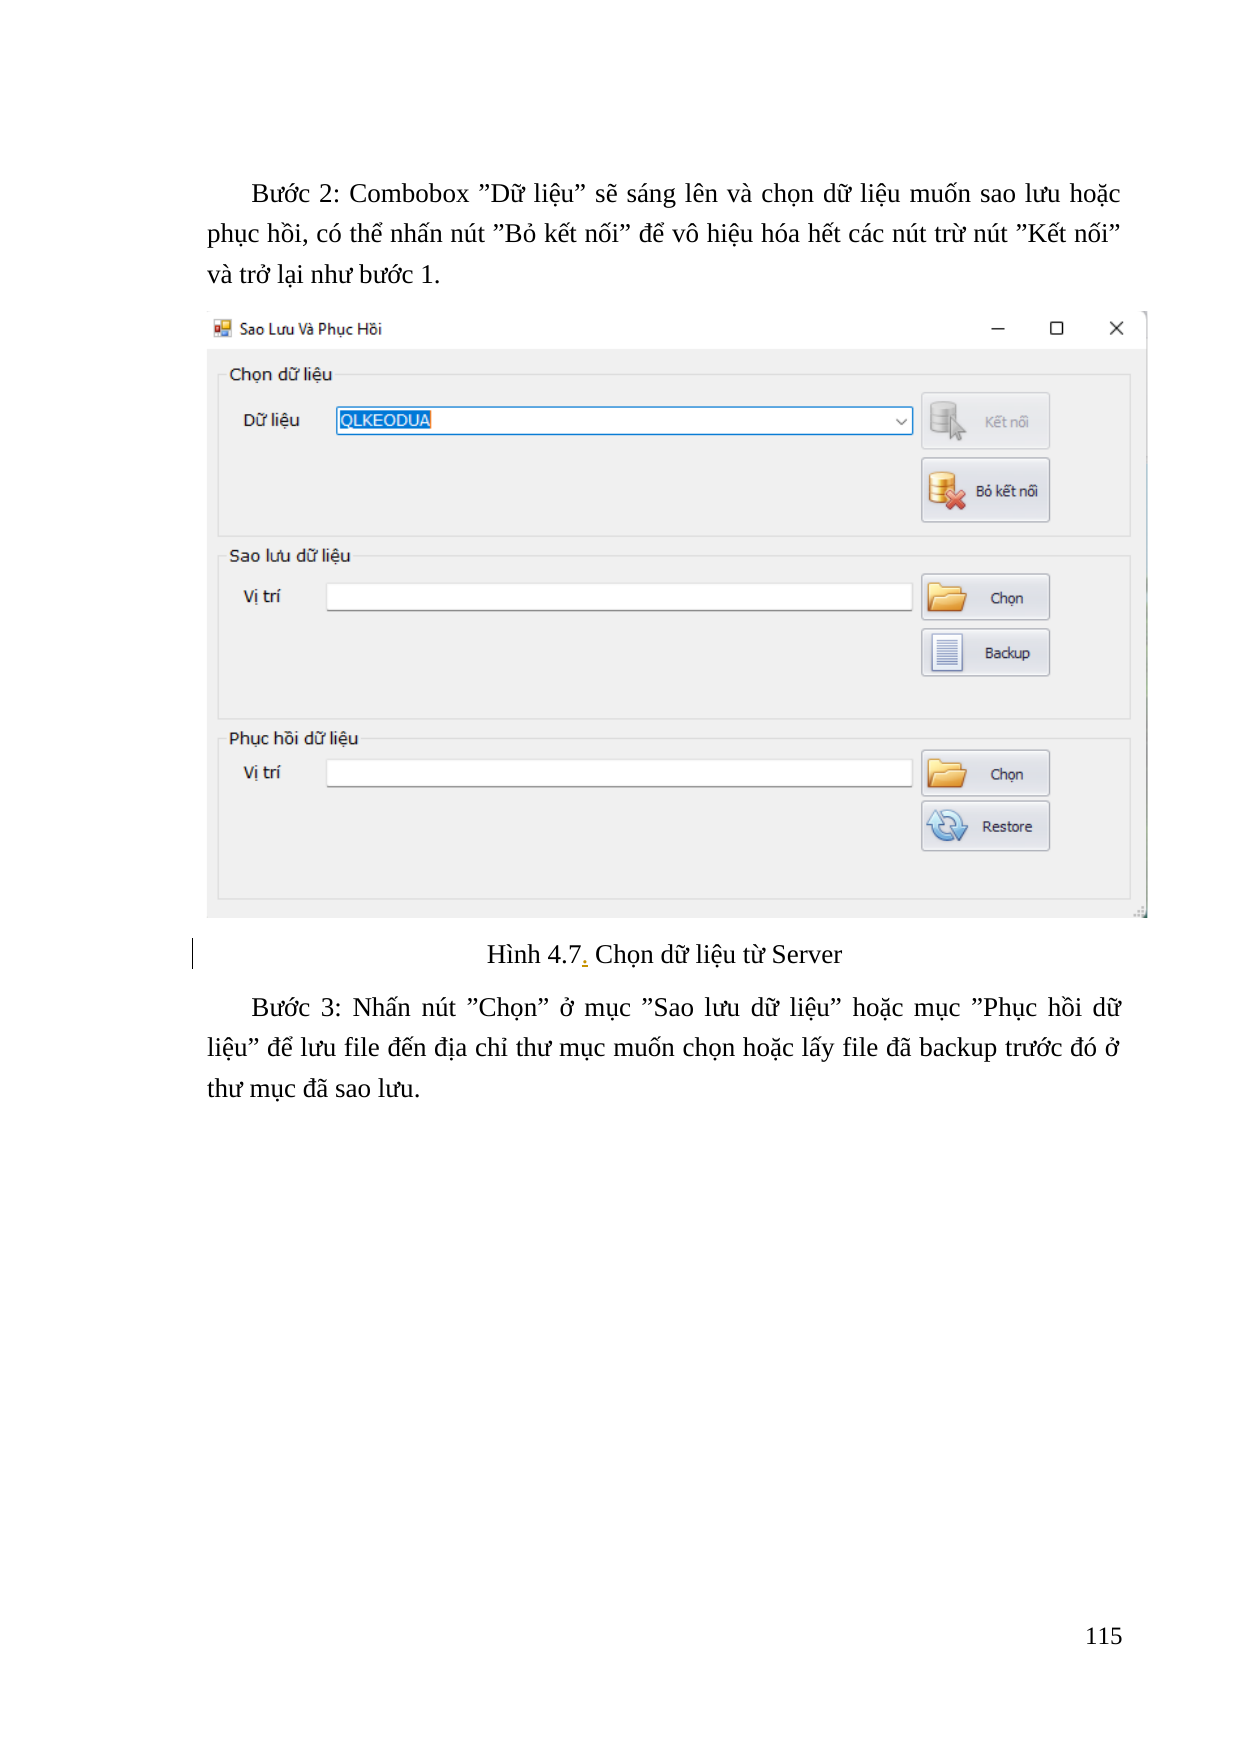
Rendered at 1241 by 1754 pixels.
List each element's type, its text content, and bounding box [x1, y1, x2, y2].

text Hình 4.7 Chọn dữ liệu từ Server [207, 938, 1122, 969]
text Bước 2: Combobox ”Dữ liệu” sẽ sáng lên và chọn dữ liệu muốn sao lưu hoặc phục hồi, có thể nhấn nút ”Bỏ kết nối” để vô hiệu hóa hết các nút trừ nút ”Kết nối” và trở lại như bước 1. [207, 177, 1122, 289]
picture [206, 311, 1148, 918]
text Bước 3: Nhấn nút ”Chọn” ở mục ”Sao lưu dữ liệu” hoặc mục ”Phục hồi dữ liệu” để lưu file đến địa chỉ thư mục muốn chọn hoặc lấy file đã backup trước đó ở thư mục đã sao lưu. [207, 991, 1122, 1103]
